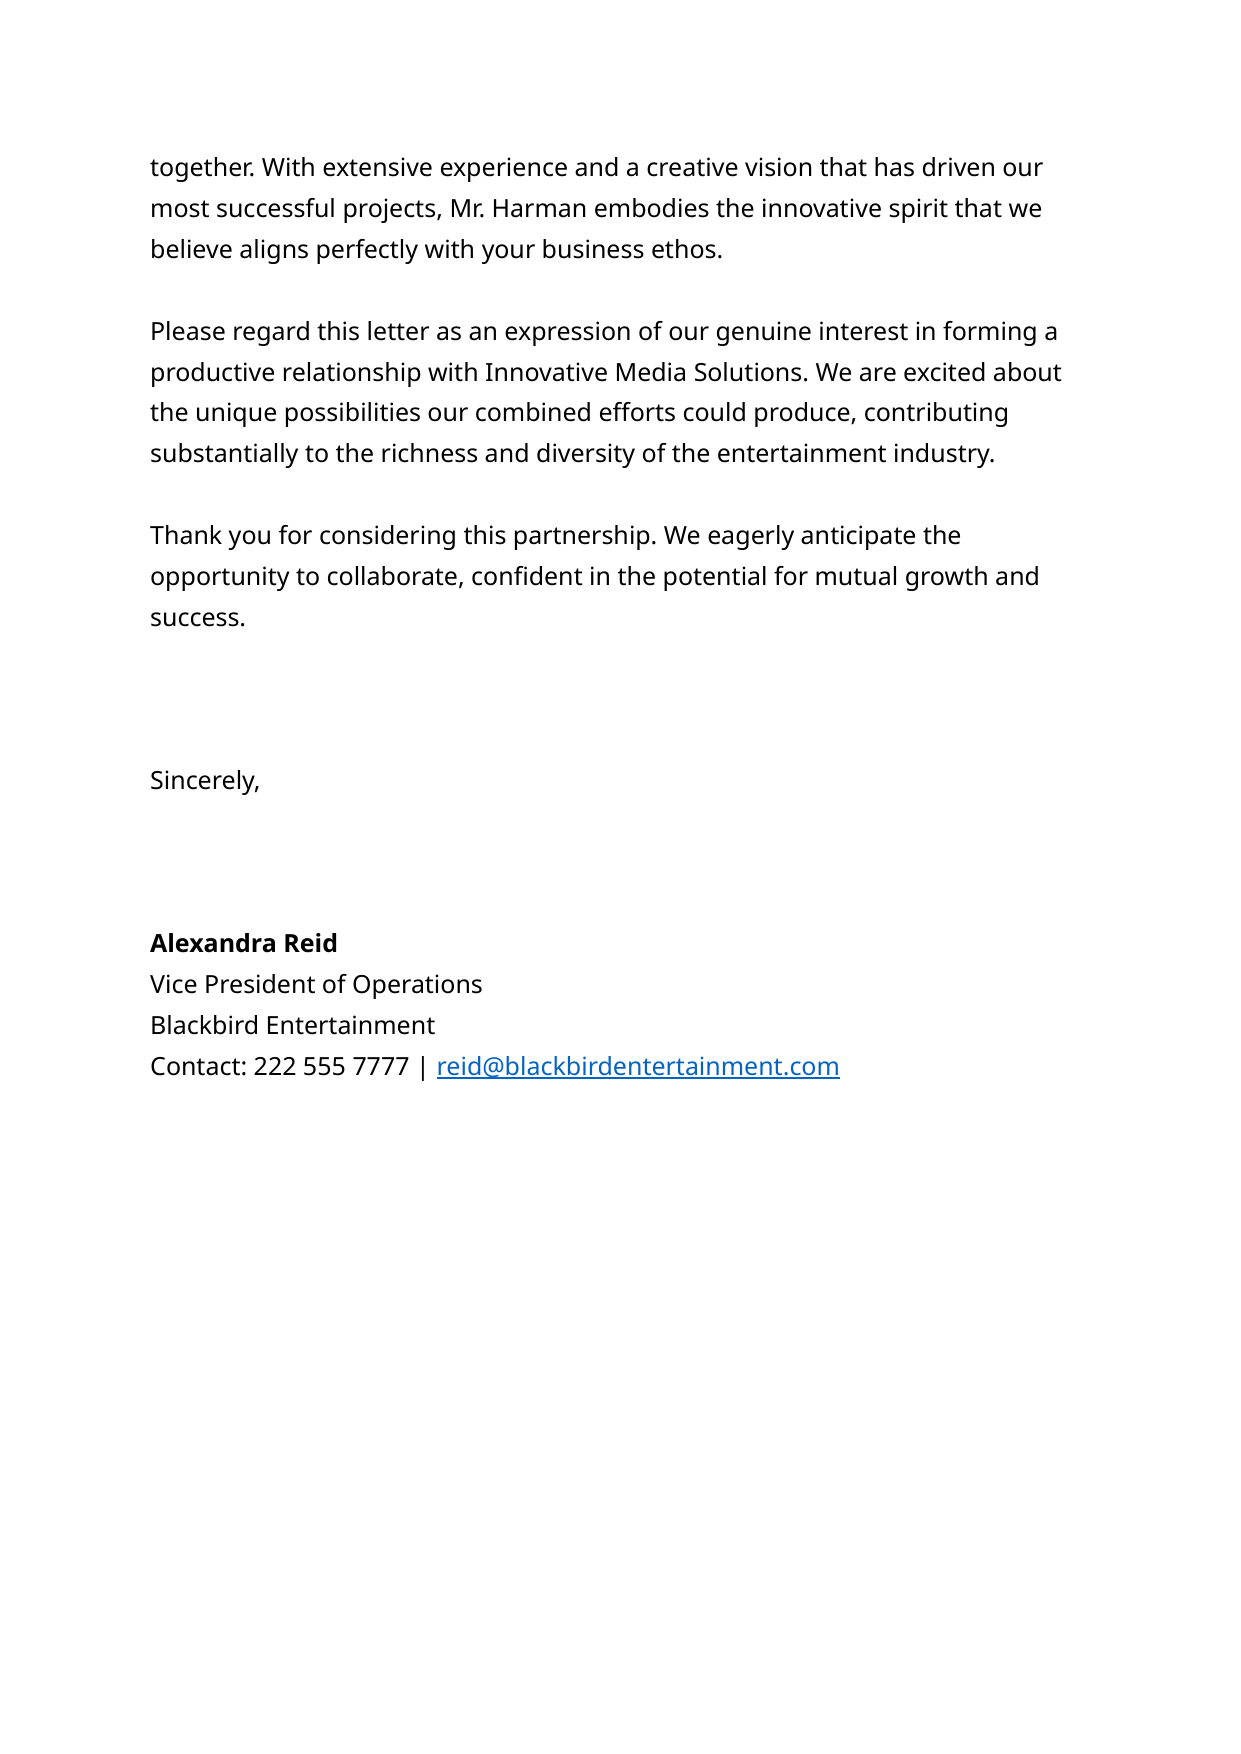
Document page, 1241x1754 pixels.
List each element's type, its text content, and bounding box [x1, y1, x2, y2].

text Please regard this letter as an expression of our genuine interest in forming a productive relationship with Innovative Media Solutions. We are excited about the unique possibilities our combined efforts could produce, contributing substantially to the richness and diversity of the entertainment industry. [150, 313, 1090, 470]
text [150, 150, 1090, 266]
text Thank you for considering this partnership. We eagerly anticipate the opportunity to collaborate, confident in the potential for mutual growth and success. [150, 517, 1090, 633]
text Contact: 222 555 7777 | reid@blackbirdentertainment.com [150, 1048, 1090, 1082]
text Vice President of Operations [150, 967, 1090, 1001]
text Blackbird Entertainment [150, 1007, 1090, 1042]
text Sincerely, [150, 762, 1090, 797]
text Alexandra Reid [150, 926, 1090, 960]
